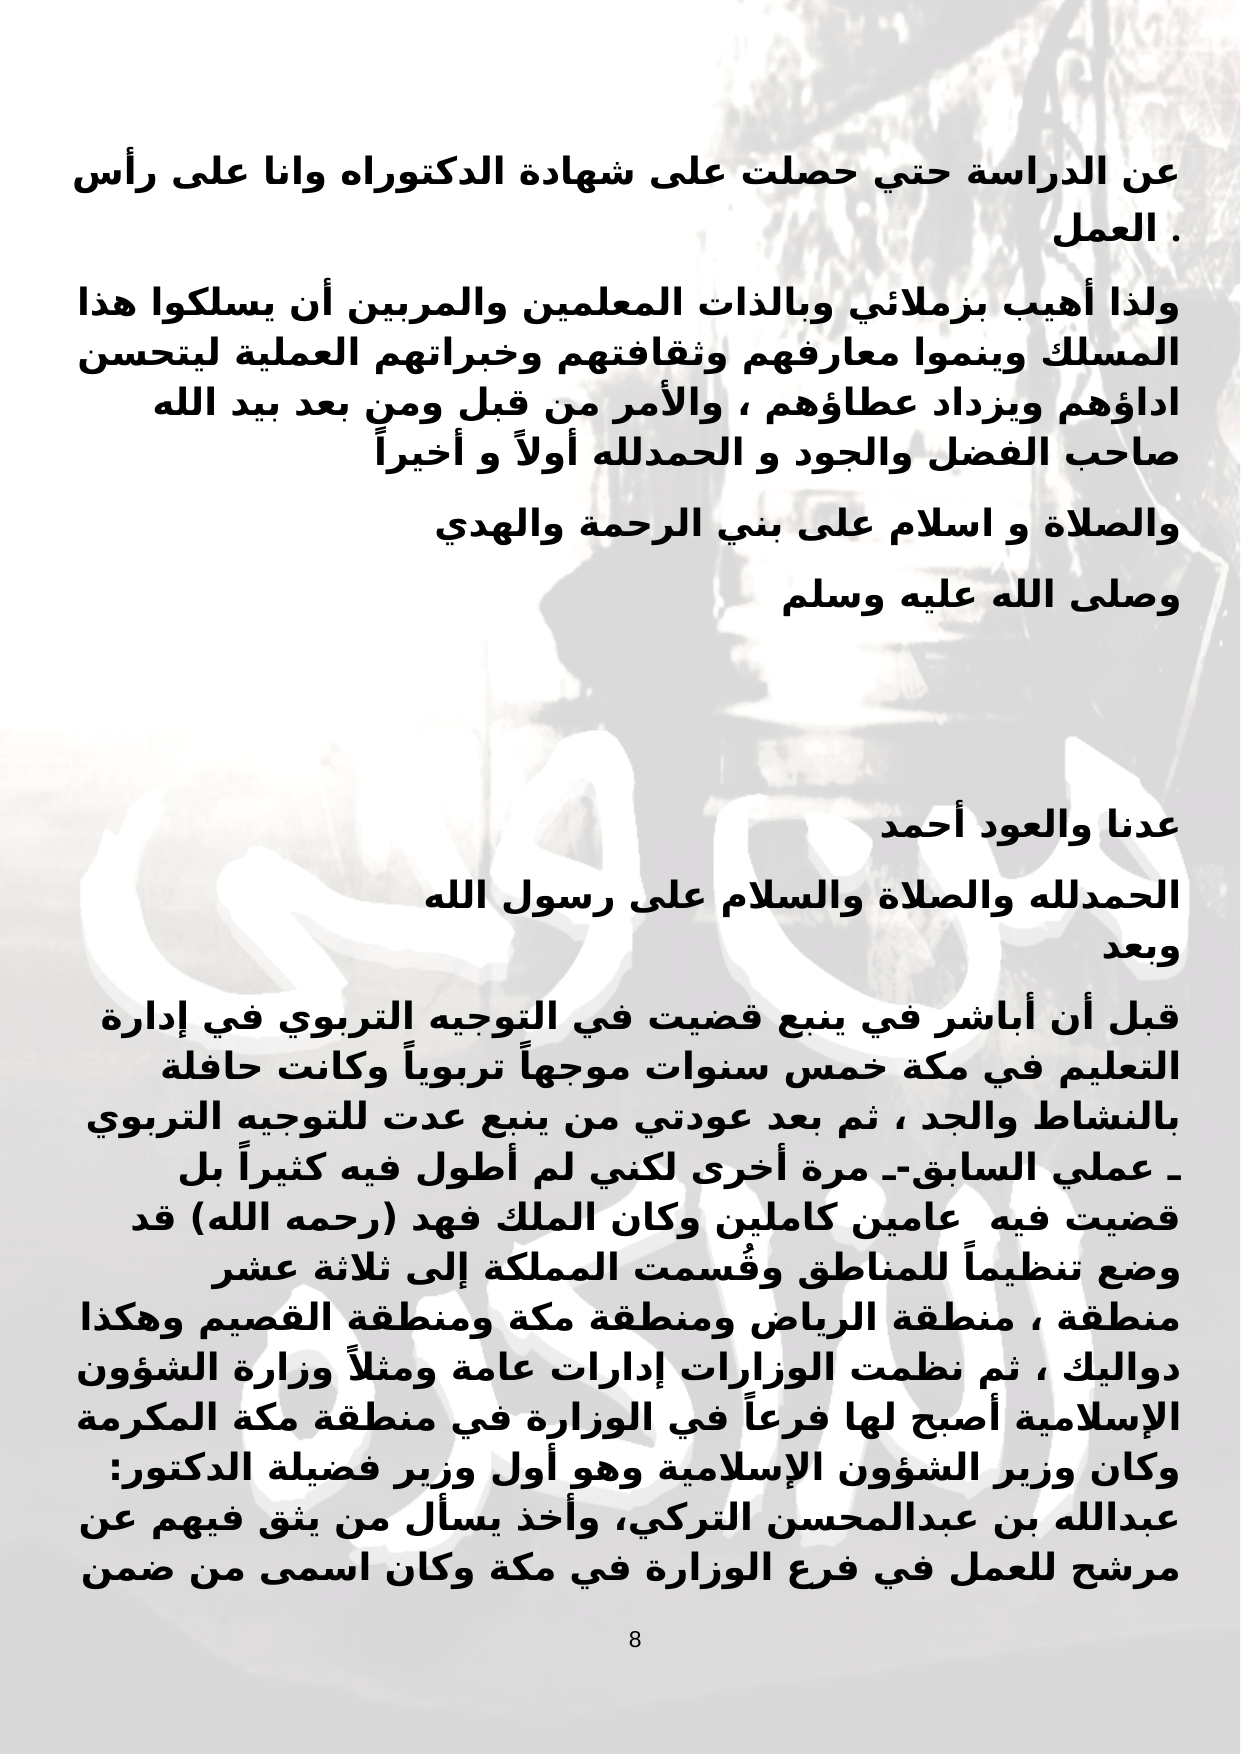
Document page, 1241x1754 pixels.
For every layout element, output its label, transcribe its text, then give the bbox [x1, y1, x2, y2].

text ولذا أهيب بزملائي وبالذات المعلمين والمربين أن يسلكوا هذا المسلك وينموا معارفهم وثقافتهم وخبراتهم العملية ليتحسن اداؤهم ويزداد عطاؤهم ، والأمر من قبل ومن بعد بيد الله صاحب الفضل والجود و الحمدلله أولاً و أخيراً [59, 281, 1181, 475]
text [59, 995, 1181, 1589]
text وصلى الله عليه وسلم [59, 573, 1181, 617]
text الحمدلله والصلاة والسلام على رسول الله وبعد [59, 874, 1181, 967]
text عدنا والعود أحمد [59, 803, 1181, 846]
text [59, 150, 1181, 252]
text والصلاة و اسلام على بني الرحمة والهدي [59, 502, 1181, 546]
